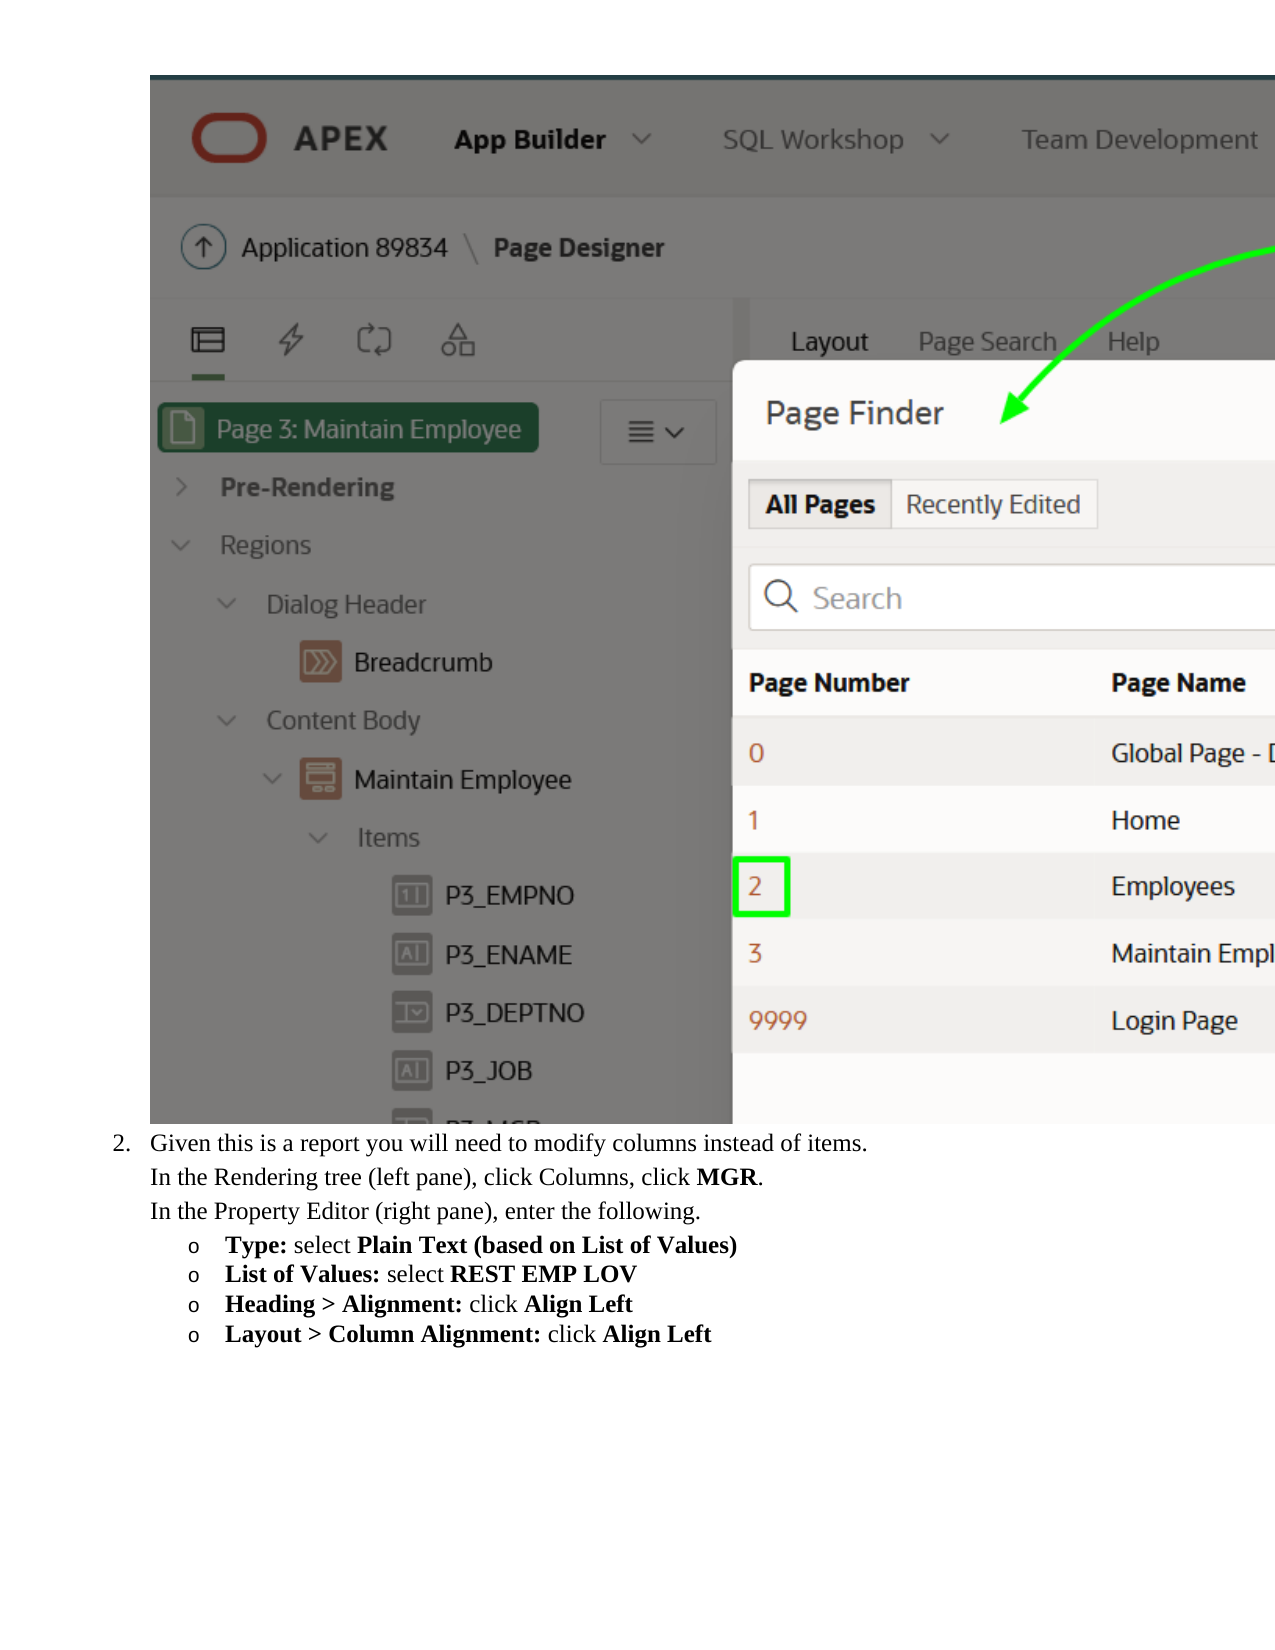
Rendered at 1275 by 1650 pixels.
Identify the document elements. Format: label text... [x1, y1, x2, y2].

list List of Values: select REST EMP LOV [187, 1259, 1200, 1289]
list Given this is a report you will need to modify columns instead of items. [112, 1128, 1200, 1157]
list Layout > Column Alignment: click Align Left [187, 1319, 1200, 1348]
list Type: select Plain Text (based on List of Values) [187, 1230, 1200, 1259]
picture [150, 75, 1275, 1124]
text In the Property Editor (right pane), enter the following. [150, 1196, 1200, 1225]
list Heading > Alignment: click Align Left [187, 1289, 1200, 1319]
text In the Rendering tree (left pane), click Columns, click MGR. [150, 1162, 1200, 1191]
